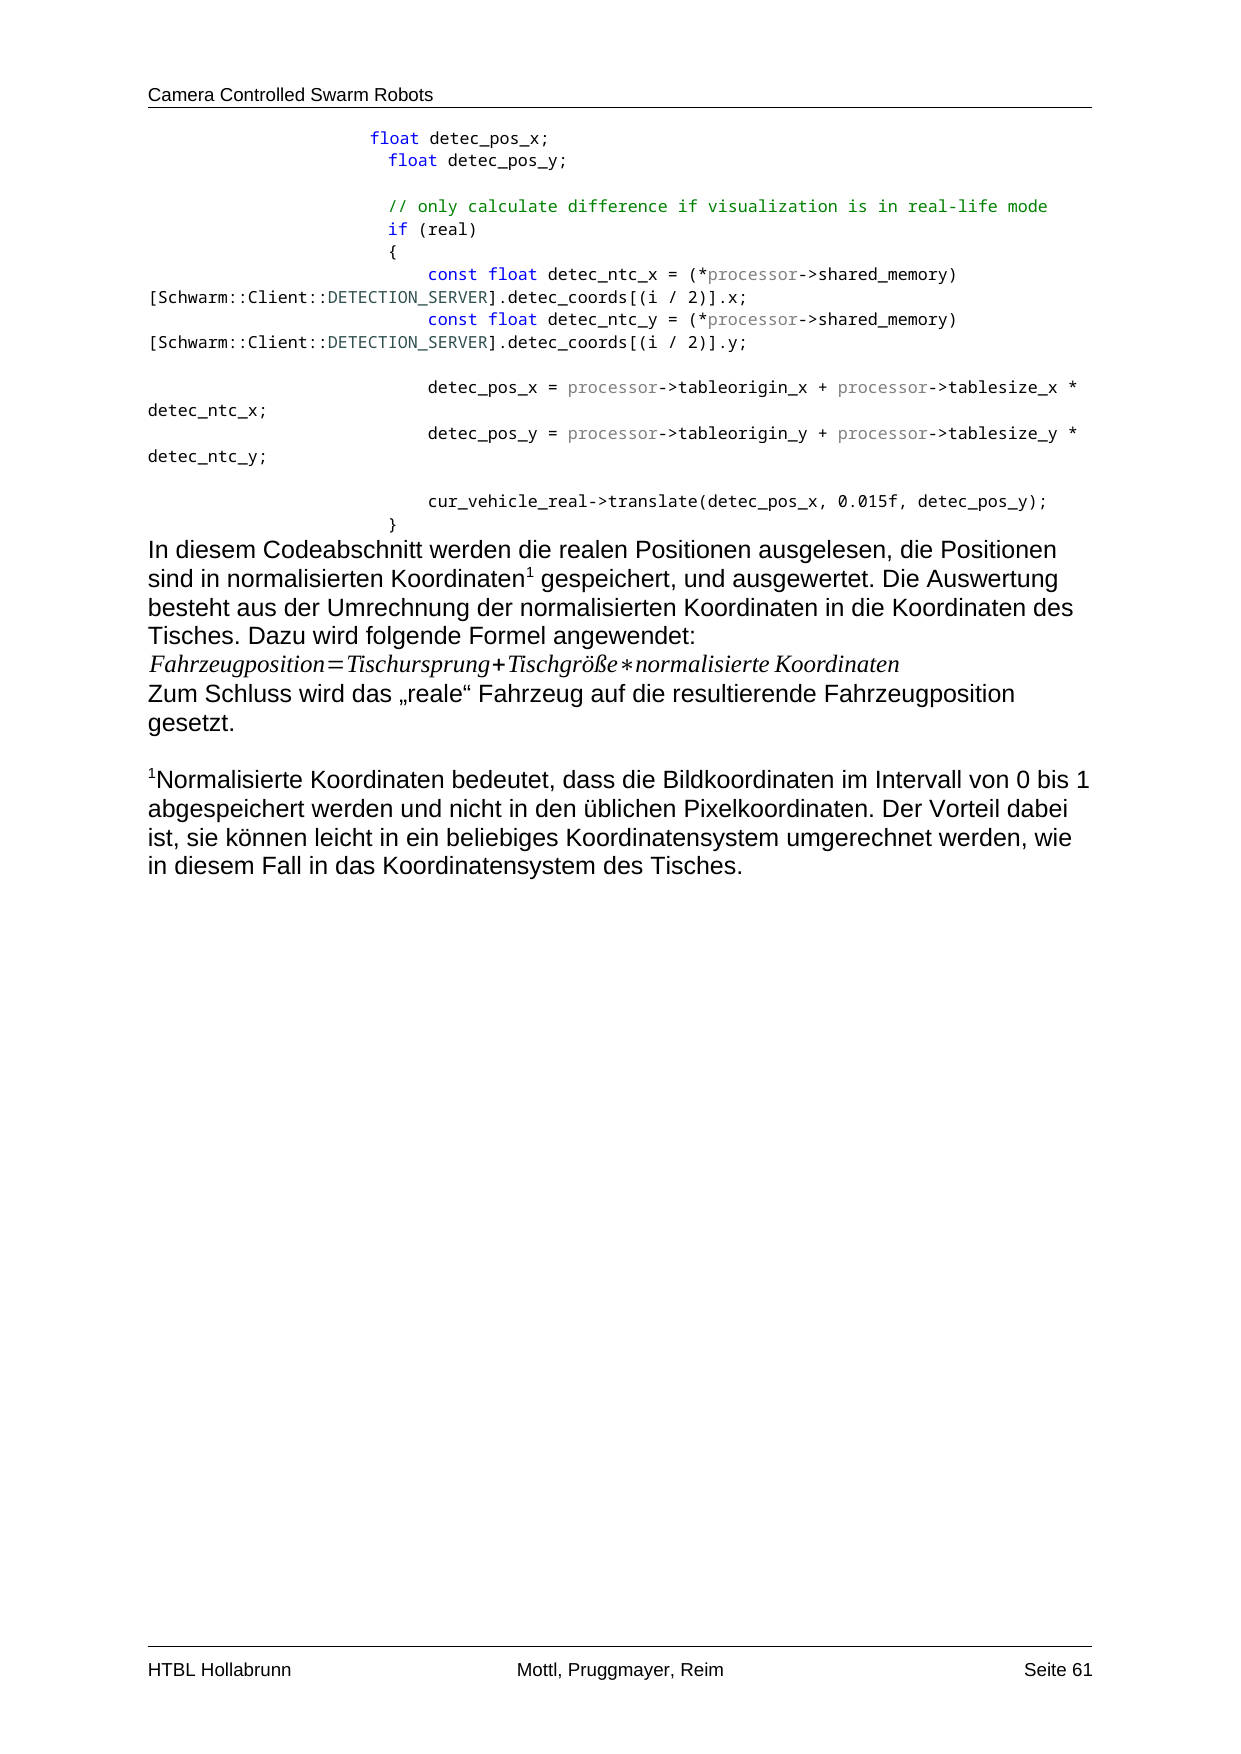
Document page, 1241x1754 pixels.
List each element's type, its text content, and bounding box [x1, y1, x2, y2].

text detec_pos_y = processor->tableorigin_y + processor->tablesize_y * detec_ntc_y; [148, 422, 1092, 467]
text { [148, 240, 1092, 263]
text float detec_pos_y; [148, 149, 1092, 172]
text // only calculate difference if visualization is in real-life mode [148, 194, 1092, 217]
text 1Normalisierte Koordinaten bedeutet, dass die Bildkoordinaten im Intervall von 0 bis 1 abgespeichert werden und nicht in den üblichen Pixelkoordinaten. Der Vorteil dabei ist, sie können leicht in ein beliebiges Koordinatensystem umgerechnet werden, wie in diesem Fall in das Koordinatensystem des Tisches. [148, 765, 1092, 880]
text Zum Schluss wird das „reale“ Fahrzeug auf die resultierende Fahrzeugposition gesetzt. [148, 679, 1092, 736]
text const float detec_ntc_x = (*processor->shared_memory)[Schwarm::Client::DETECTION_SERVER].detec_coords[(i / 2)].x; [148, 263, 1092, 308]
text detec_pos_x = processor->tableorigin_x + processor->tablesize_x * detec_ntc_x; [148, 376, 1092, 422]
text In diesem Codeabschnitt werden die realen Positionen ausgelesen, die Positionen sind in normalisierten Koordinaten1 gespeichert, und ausgewertet. Die Auswertung besteht aus der Umrechnung der normalisierten Koordinaten in die Koordinaten des Tisches. Dazu wird folgende Formel angewendet: [148, 535, 1092, 650]
text cur_vehicle_real->translate(detec_pos_x, 0.015f, detec_pos_y); [148, 490, 1092, 512]
text } [148, 512, 1092, 535]
text float detec_pos_x; [295, 126, 1092, 149]
text if (real) [148, 217, 1092, 240]
text const float detec_ntc_y = (*processor->shared_memory)[Schwarm::Client::DETECTION_SERVER].detec_coords[(i / 2)].y; [148, 308, 1092, 353]
